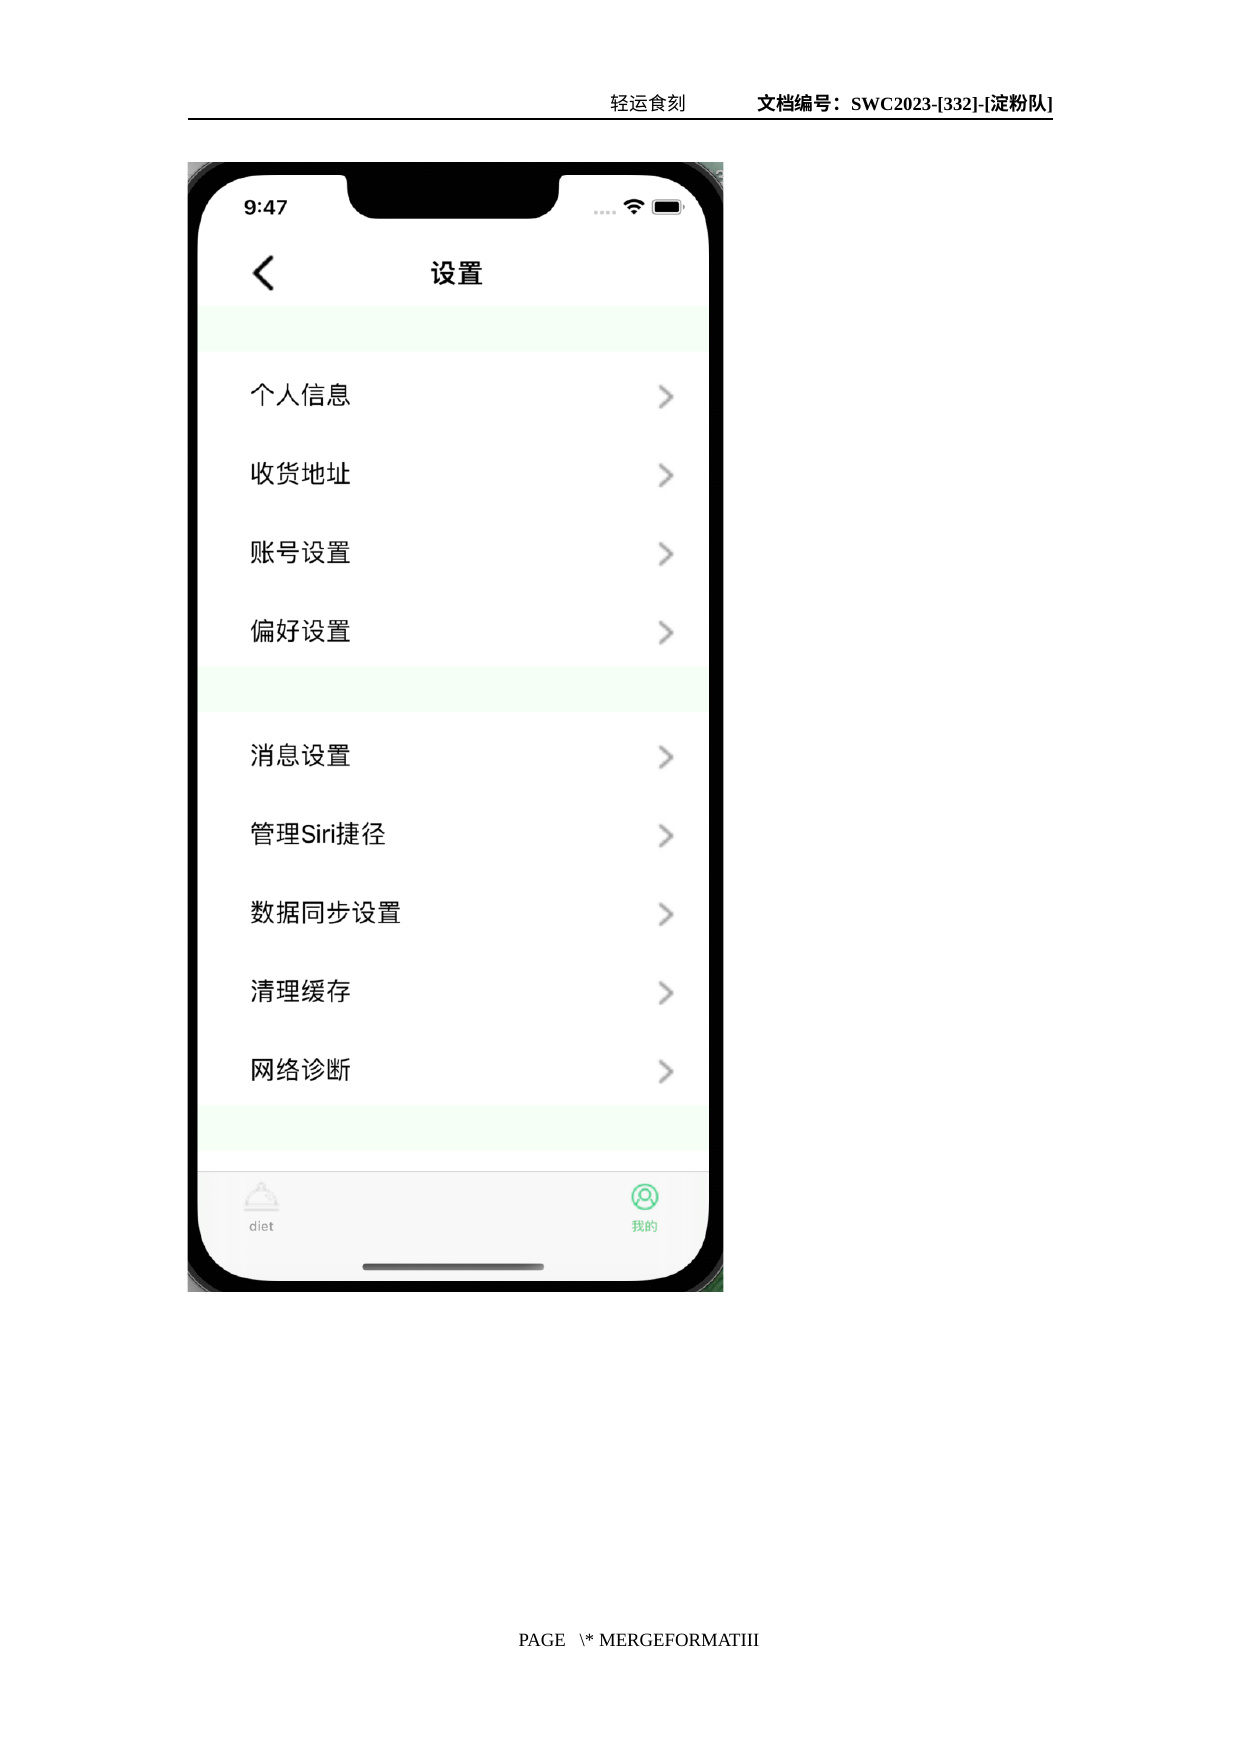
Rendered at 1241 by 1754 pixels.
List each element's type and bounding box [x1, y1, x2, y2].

picture [187, 162, 724, 1292]
